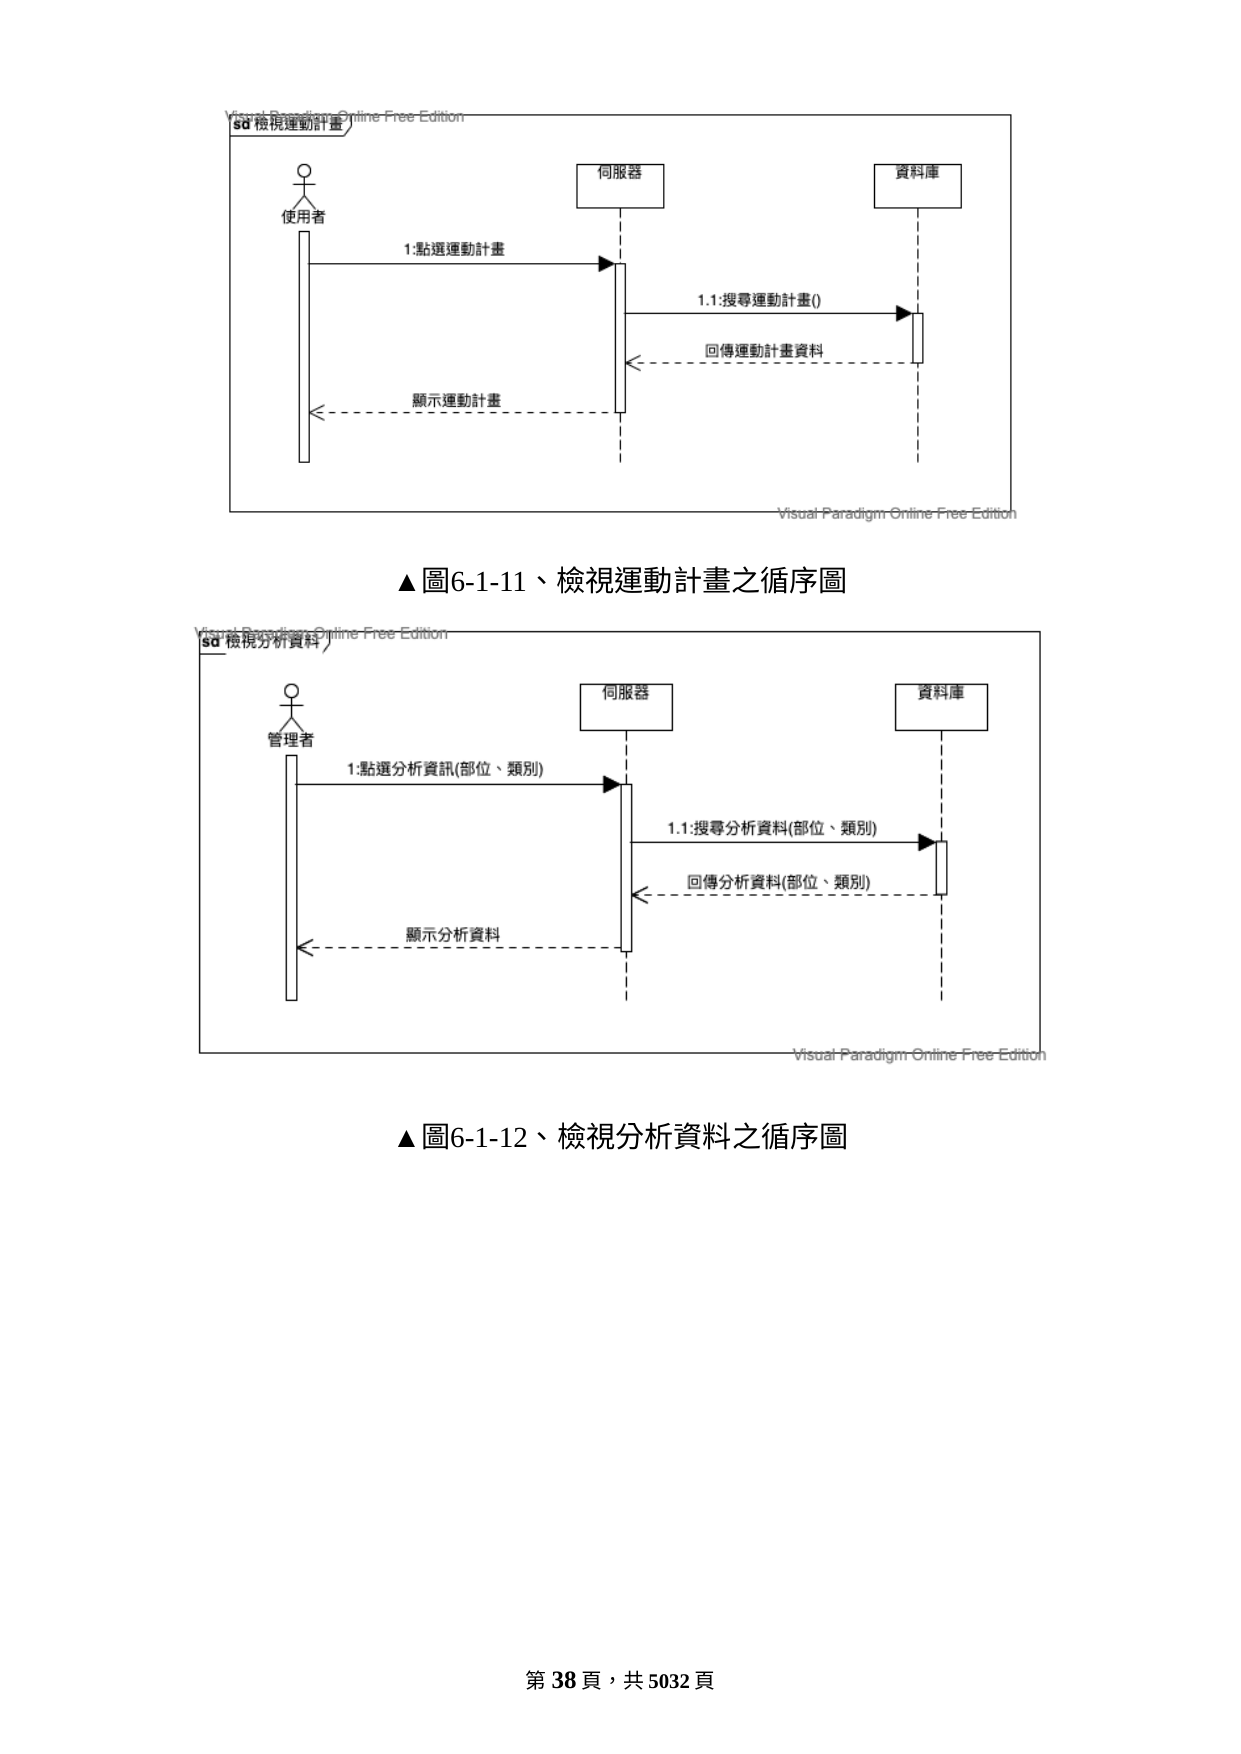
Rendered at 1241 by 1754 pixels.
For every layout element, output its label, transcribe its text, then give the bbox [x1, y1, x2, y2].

picture [217, 102, 1023, 525]
picture [186, 618, 1054, 1067]
